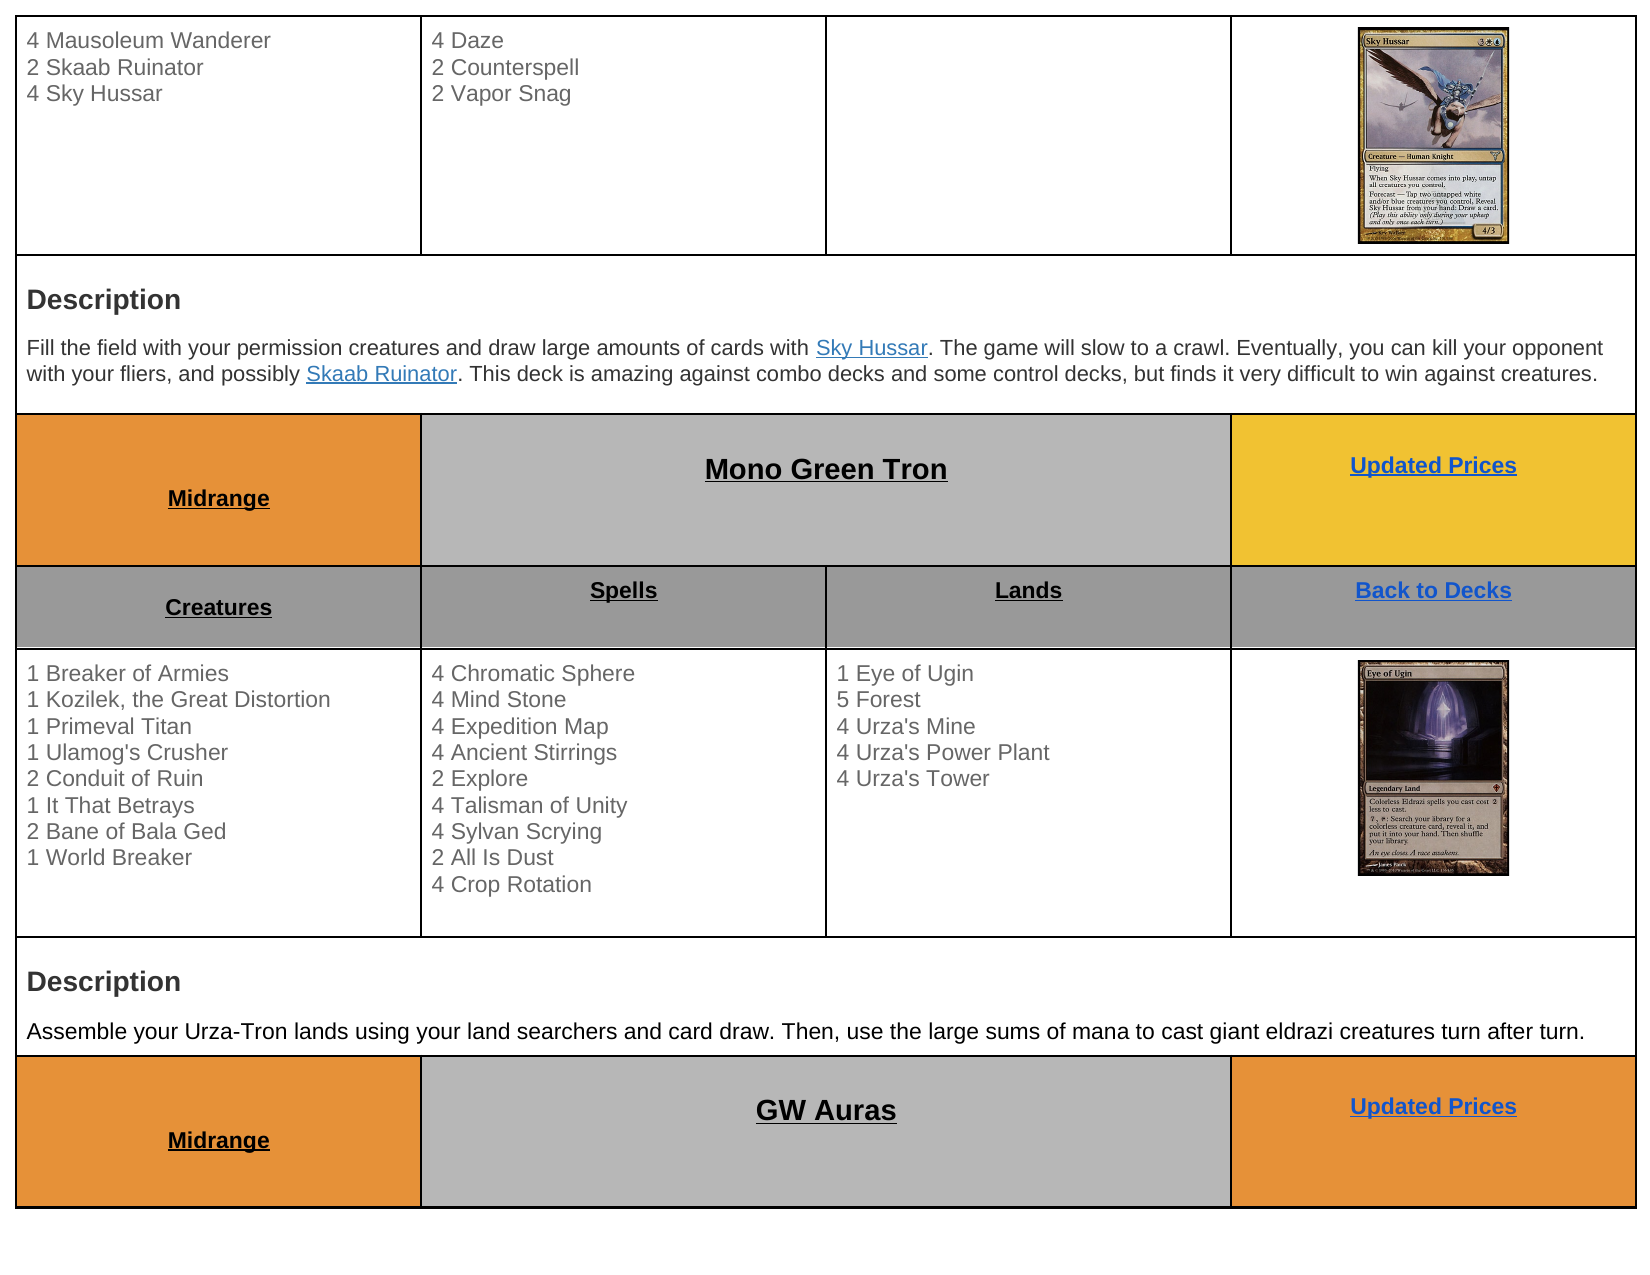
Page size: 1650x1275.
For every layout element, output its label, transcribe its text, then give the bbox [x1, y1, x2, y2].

table_cell Lands [827, 567, 1230, 647]
table_cell Description Fill the field with your permission creatures and draw large amounts of cards with Sky Hussar. The game will slow to a crawl. Eventually, you can kill your opponent with your fliers, and possibly Skaab Ruinator. This deck is amazing against combo decks and some control decks, but finds it very difficult to win against creatures. [17, 256, 1635, 413]
table_cell Midrange [17, 415, 420, 565]
table_cell Creatures [17, 567, 420, 647]
table_cell Updated Prices [1232, 415, 1635, 565]
table_cell 1 Eye of Ugin 5 Forest 4 Urza's Mine 4 Urza's Power Plant 4 Urza's Tower [827, 650, 1230, 936]
table_cell Mono Green Tron [422, 415, 1230, 565]
table_cell [1232, 650, 1635, 936]
table_cell GW Auras [422, 1057, 1230, 1206]
picture [1357, 660, 1510, 876]
table_cell Spells [422, 567, 825, 647]
table_cell Updated Prices [1232, 1057, 1635, 1206]
picture [1357, 27, 1510, 244]
table_cell Description Assemble your Urza-Tron lands using your land searchers and card draw. Then, use the large sums of mana to cast giant eldrazi creatures turn after turn. [17, 938, 1635, 1054]
table_cell 4 Chromatic Sphere 4 Mind Stone 4 Expedition Map 4 Ancient Stirrings 2 Explore 4 Talisman of Unity 4 Sylvan Scrying 2 All Is Dust 4 Crop Rotation [422, 650, 825, 936]
table_cell 1 Breaker of Armies 1 Kozilek, the Great Distortion 1 Primeval Titan 1 Ulamog's Crusher 2 Conduit of Ruin 1 It That Betrays 2 Bane of Bala Ged 1 World Breaker [17, 650, 420, 936]
table_cell Back to Decks [1232, 567, 1635, 647]
table_cell Midrange [17, 1057, 420, 1206]
